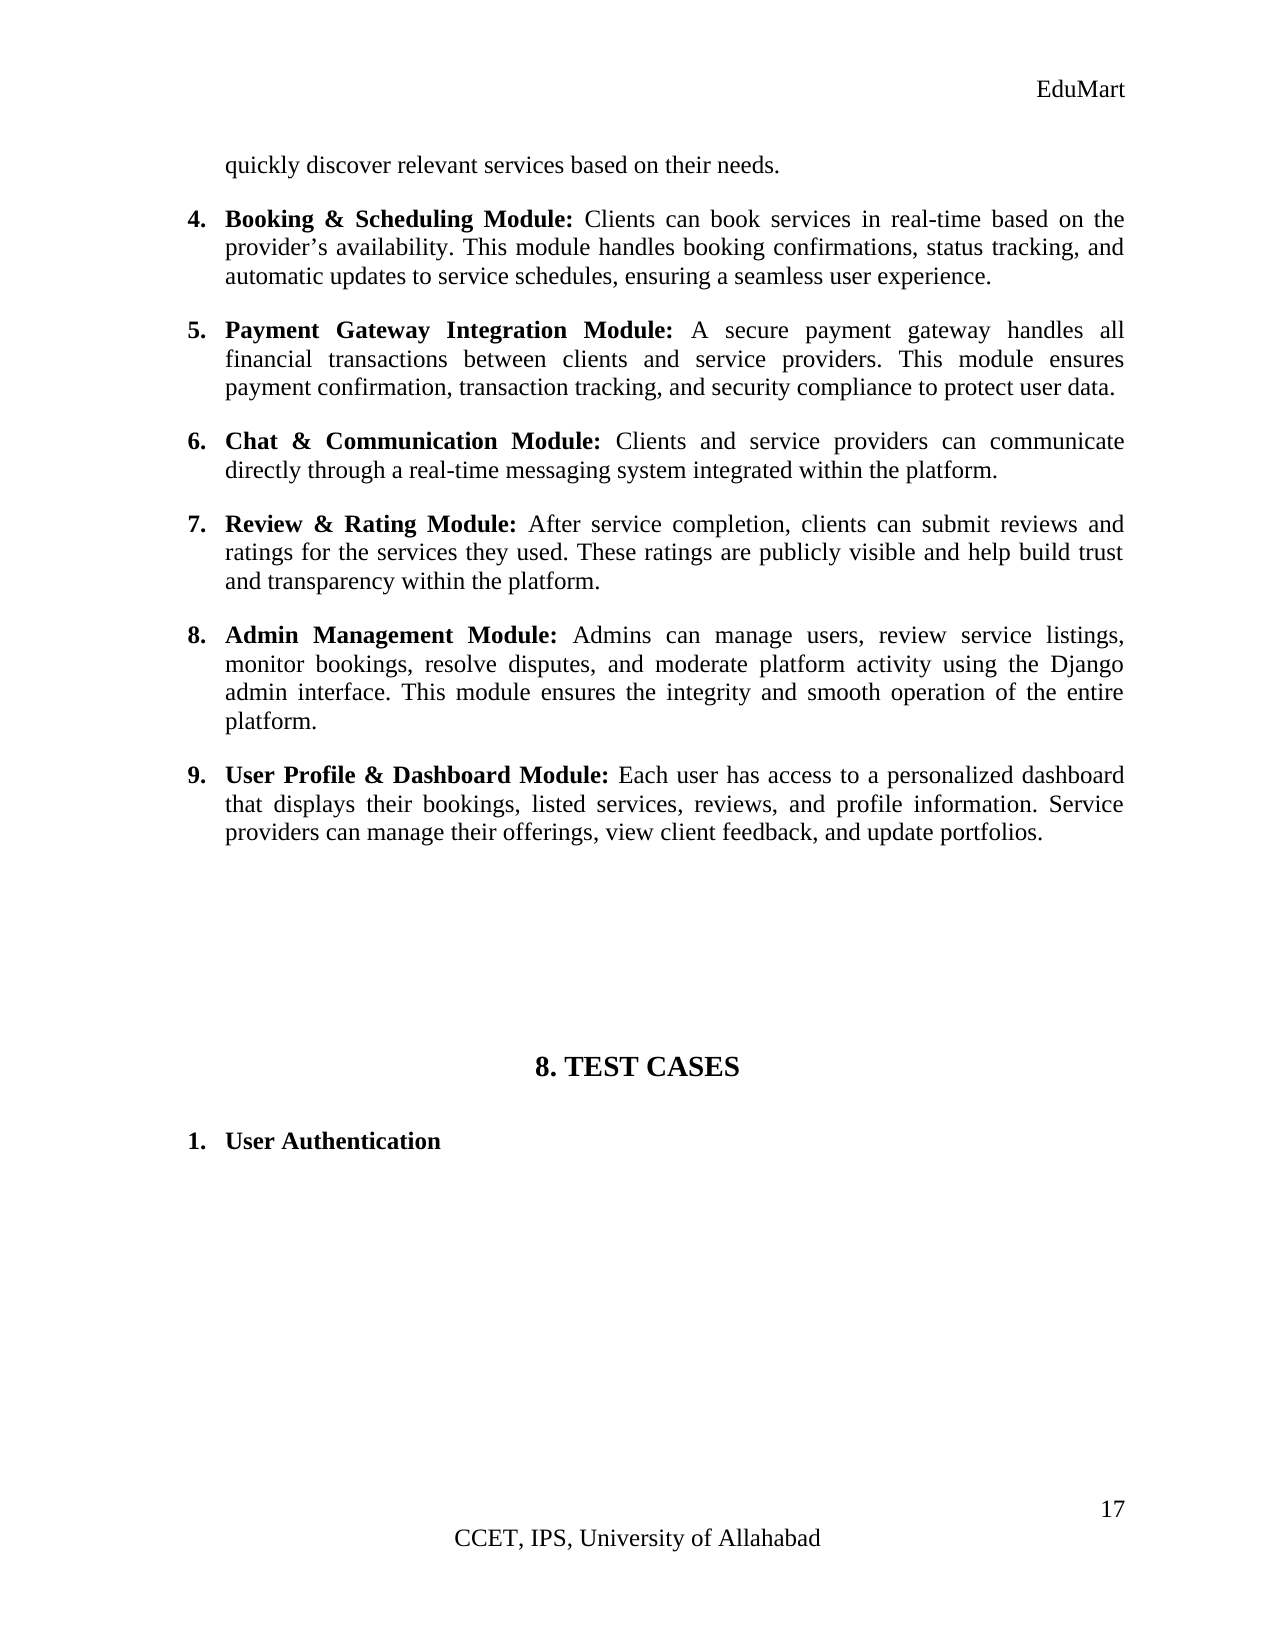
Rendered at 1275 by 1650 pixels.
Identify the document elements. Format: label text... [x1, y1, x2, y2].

text 8. TEST CASES [150, 1049, 1125, 1083]
list Chat & Communication Module: Clients and service providers can communicate directly through a real-time messaging system integrated within the platform. [187, 426, 1125, 484]
list Payment Gateway Integration Module: A secure payment gateway handles all financial transactions between clients and service providers. This module ensures payment confirmation, transaction tracking, and security compliance to protect user data. [187, 315, 1125, 401]
list User Authentication [187, 1126, 1125, 1155]
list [187, 150, 1125, 179]
list Booking & Scheduling Module: Clients can book services in real-time based on the provider’s availability. This module handles booking confirmations, status tracking, and automatic updates to service schedules, ensuring a seamless user experience. [187, 204, 1125, 290]
list Admin Management Module: Admins can manage users, review service listings, monitor bookings, resolve disputes, and moderate platform activity using the Django admin interface. This module ensures the integrity and smooth operation of the entire platform. [187, 620, 1125, 735]
list Review & Rating Module: After service completion, clients can submit reviews and ratings for the services they used. These ratings are publicly visible and help build trust and transparency within the platform. [187, 509, 1125, 595]
list User Profile & Dashboard Module: Each user has access to a personalized dashboard that displays their bookings, listed services, reviews, and profile information. Service providers can manage their offerings, view client feedback, and update portfolios. [187, 760, 1125, 846]
